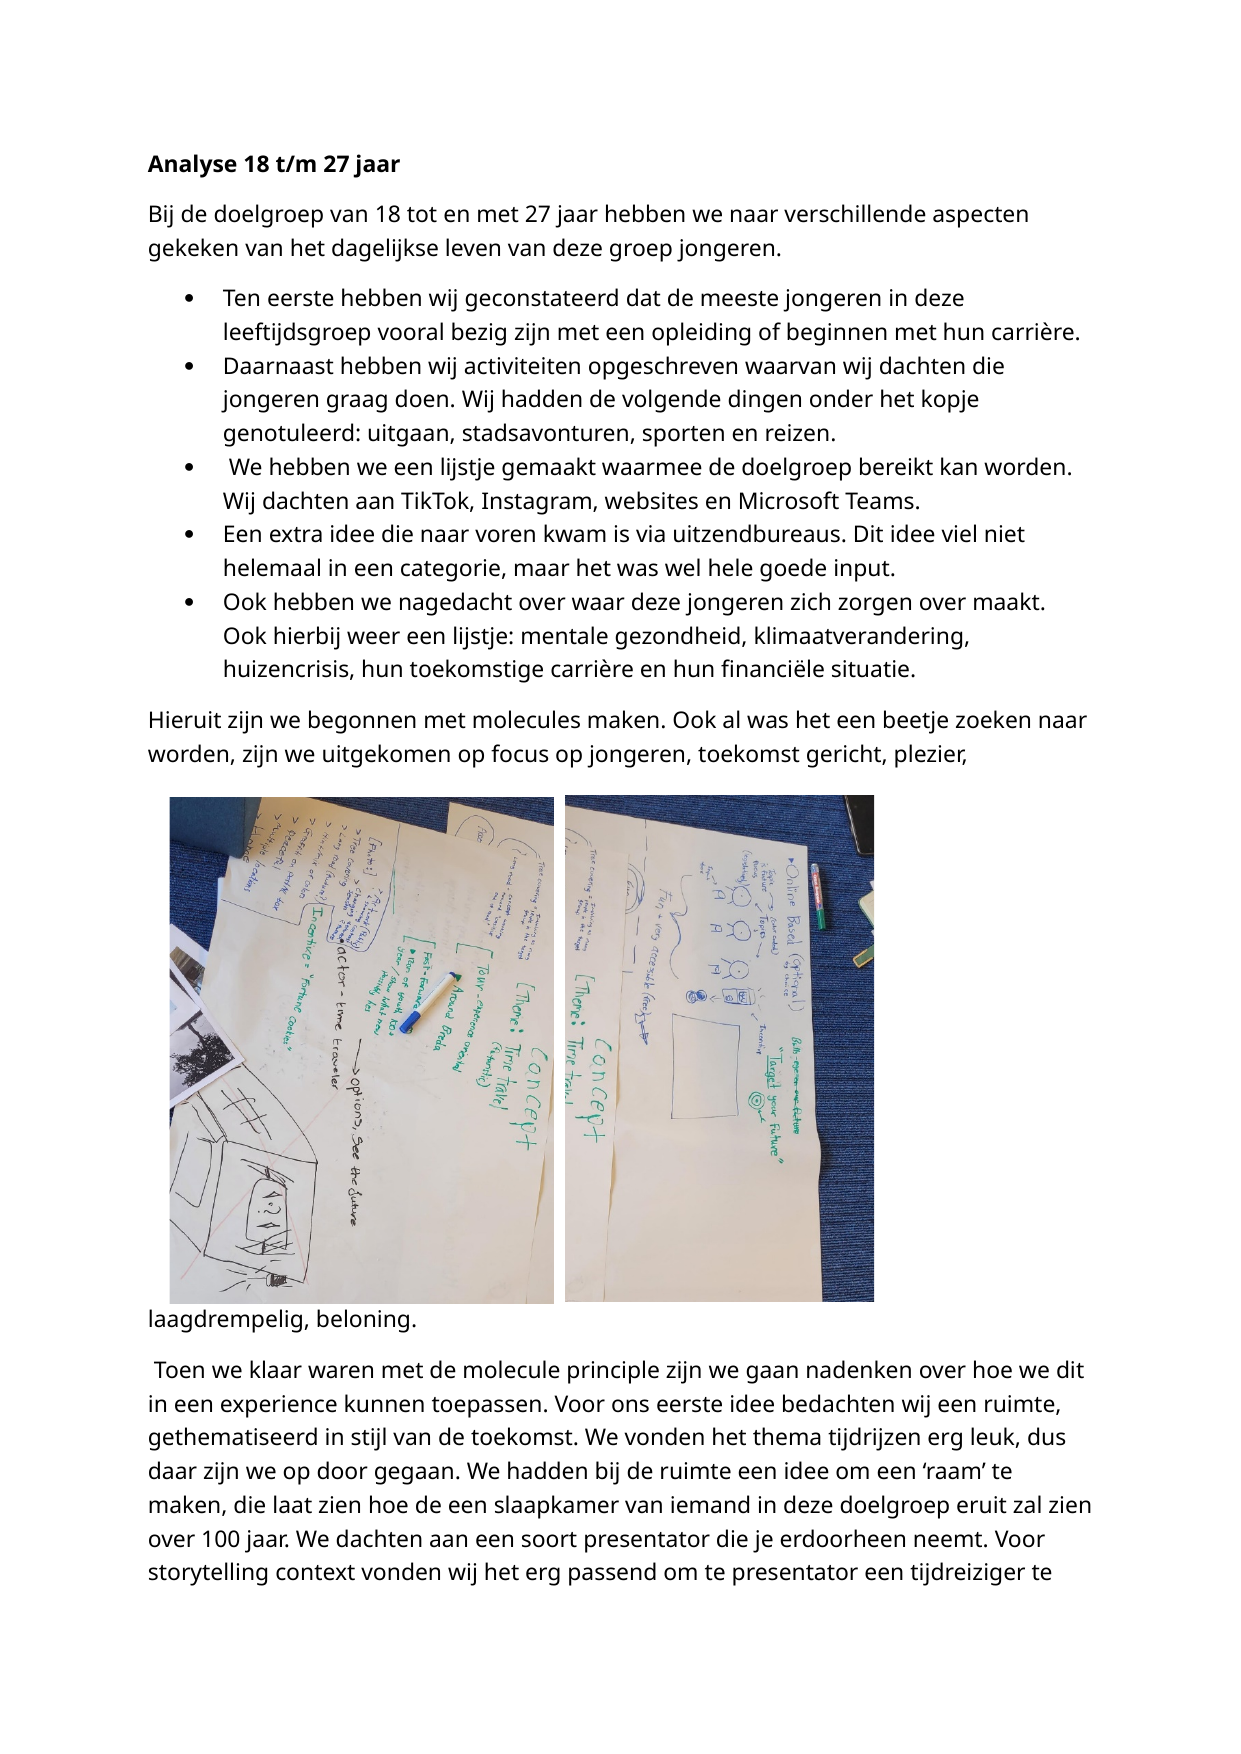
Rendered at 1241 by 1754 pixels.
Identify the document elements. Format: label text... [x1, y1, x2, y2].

list Een extra idee die naar voren kwam is via uitzendbureaus. Dit idee viel niet helemaal in een categorie, maar het was wel hele goede input. [185, 518, 1093, 583]
list We hebben we een lijstje gemaakt waarmee de doelgroep bereikt kan worden. Wij dachten aan TikTok, Instagram, websites en Microsoft Teams. [185, 451, 1093, 516]
list Daarnaast hebben wij activiteiten opgeschreven waarvan wij dachten die jongeren graag doen. Wij hadden de volgende dingen onder het kopje genotuleerd: uitgaan, stadsavonturen, sporten en reizen. [185, 350, 1093, 448]
text Bij de doelgroep van 18 tot en met 27 jaar hebben we naar verschillende aspecten gekeken van het dagelijkse leven van deze groep jongeren. [148, 198, 1093, 263]
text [148, 1354, 1093, 1588]
text Analyse 18 t/m 27 jaar [148, 148, 1093, 179]
list Ten eerste hebben wij geconstateerd dat de meeste jongeren in deze leeftijdsgroep vooral bezig zijn met een opleiding of beginnen met hun carrière. [185, 282, 1093, 347]
picture [169, 797, 554, 1304]
picture [565, 795, 875, 1302]
list Ook hebben we nagedacht over waar deze jongeren zich zorgen over maakt. Ook hierbij weer een lijstje: mentale gezondheid, klimaatverandering, huizencrisis, hun toekomstige carrière en hun financiële situatie. [185, 586, 1093, 685]
